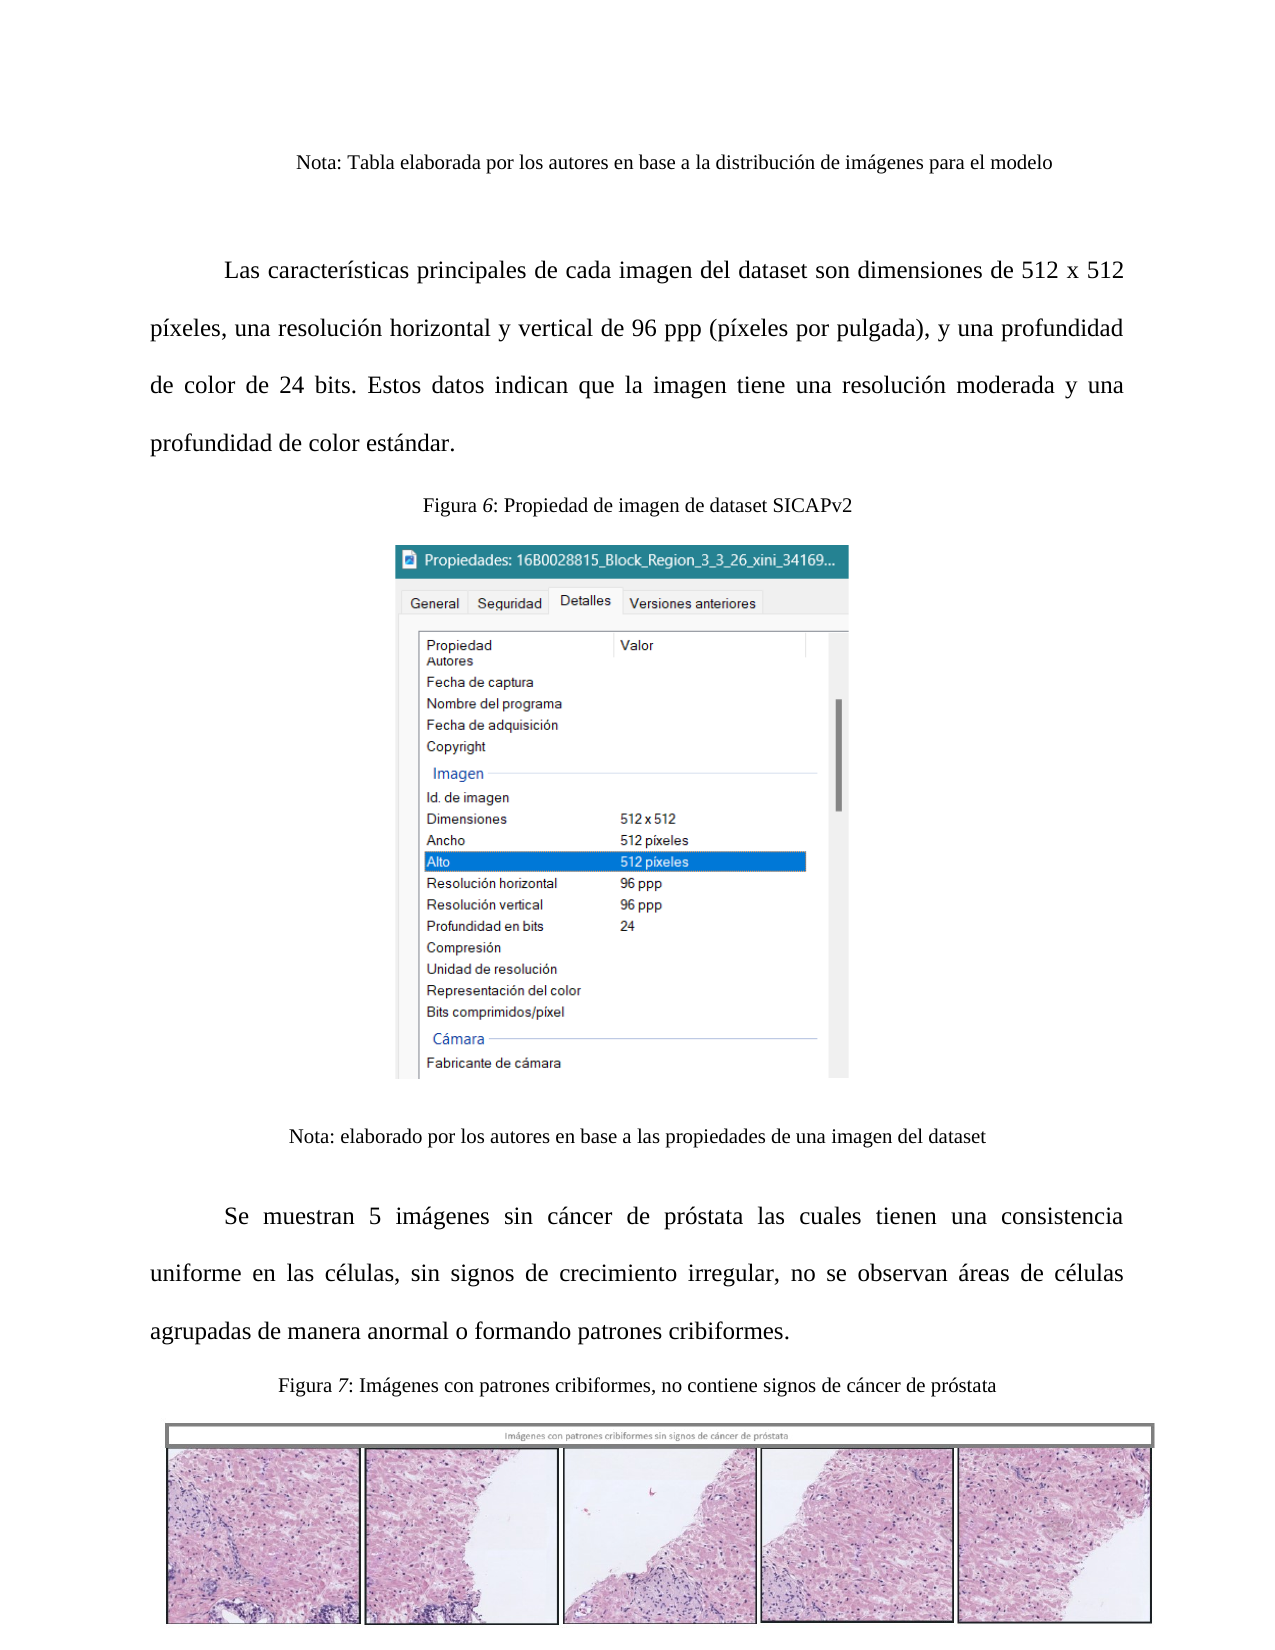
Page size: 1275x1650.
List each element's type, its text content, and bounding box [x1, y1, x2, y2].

text Nota: elaborado por los autores en base a las propiedades de una imagen del dataset [150, 1124, 1125, 1148]
picture [395, 545, 849, 1079]
text Nota: Tabla elaborada por los autores en base a la distribución de imágenes para el modelo [150, 150, 1125, 174]
text Se muestran 5 imágenes sin cáncer de próstata las cuales tienen una consistencia uniforme en las células, sin signos de crecimiento irregular, no se observan áreas de células agrupadas de manera anormal o formando patrones cribiformes. [150, 1201, 1125, 1344]
text Figura 7: Imágenes con patrones cribiformes, no contiene signos de cáncer de próstata [150, 1373, 1125, 1397]
text Las características principales de cada imagen del dataset son dimensiones de 512 x 512 píxeles, una resolución horizontal y vertical de 96 ppp (píxeles por pulgada), y una profundidad de color de 24 bits. Estos datos indican que la imagen tiene una resolución moderada y una profundidad de color estándar. [150, 256, 1125, 457]
picture [160, 1411, 1157, 1640]
